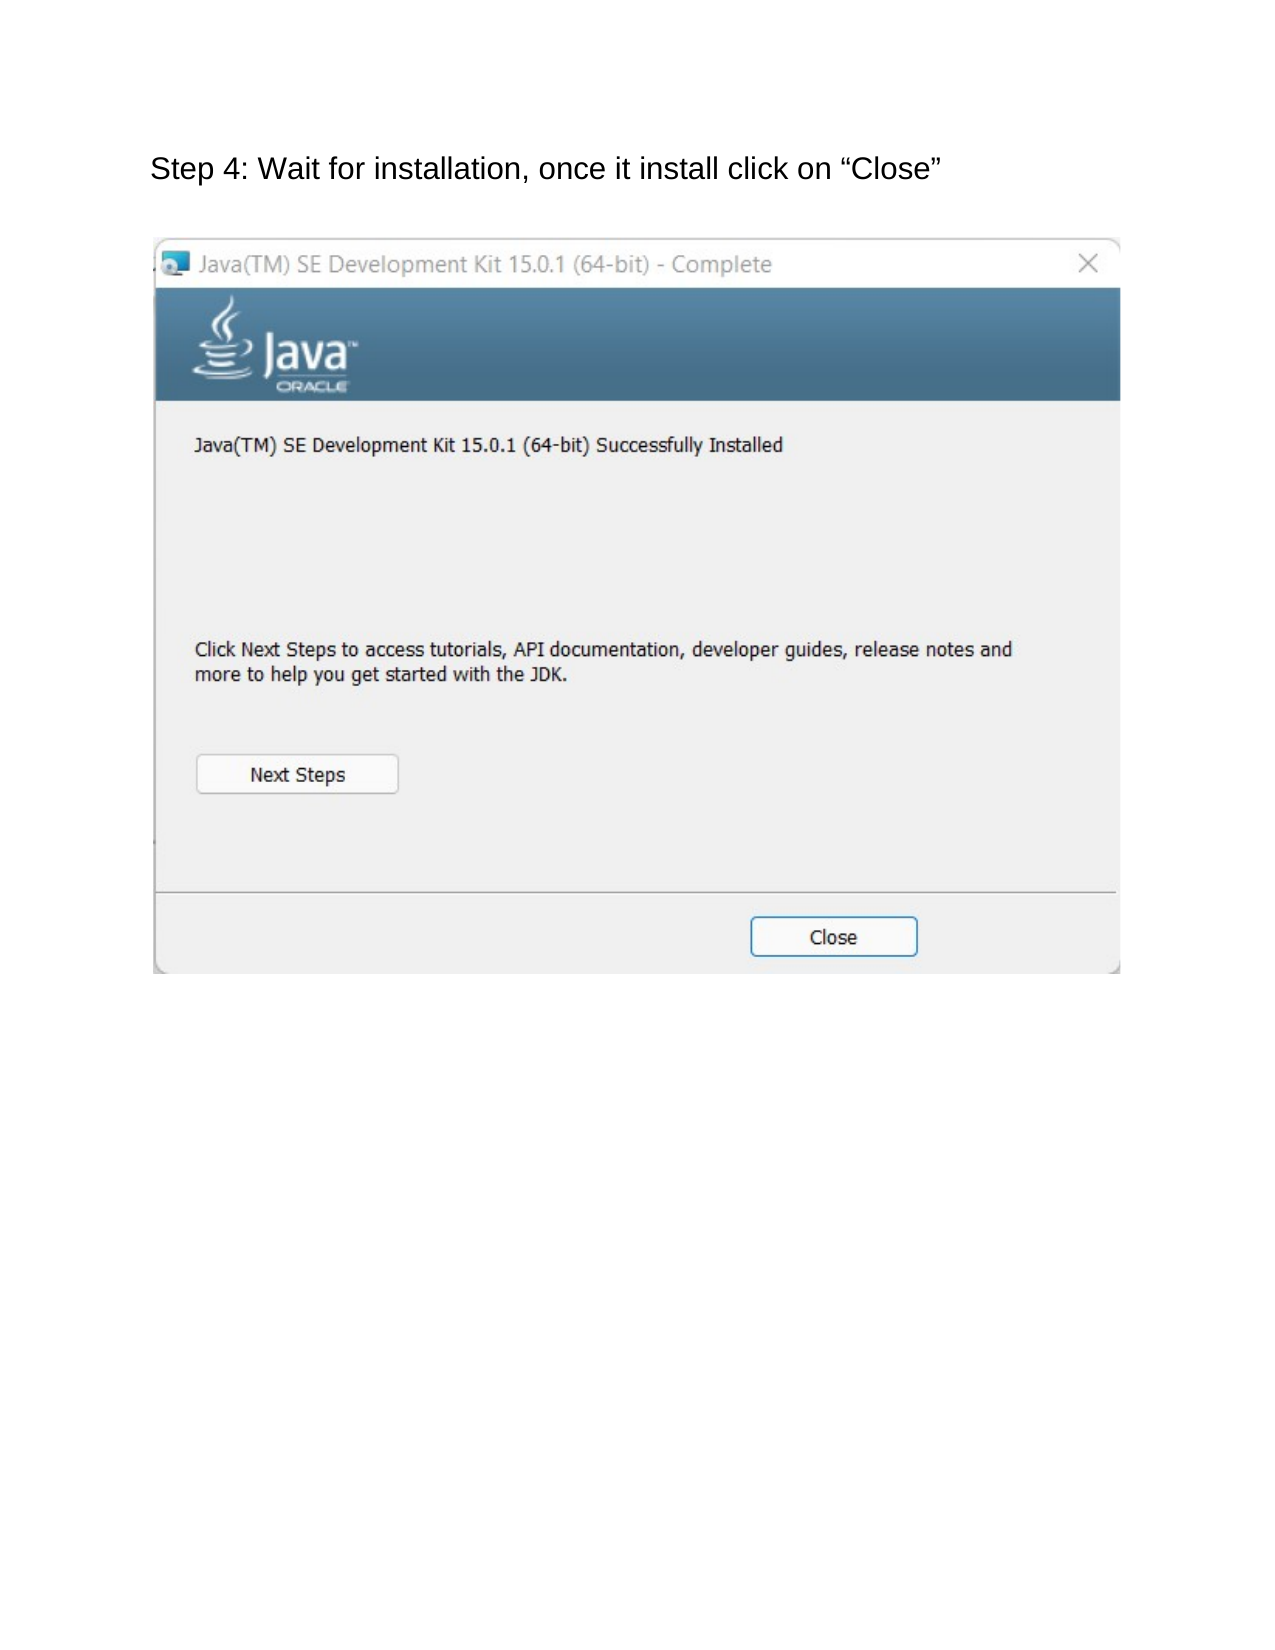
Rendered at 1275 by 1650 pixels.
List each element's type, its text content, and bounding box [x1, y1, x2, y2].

picture [153, 237, 1121, 974]
text Step 4: Wait for installation, once it install click on “Close” [150, 150, 1142, 186]
